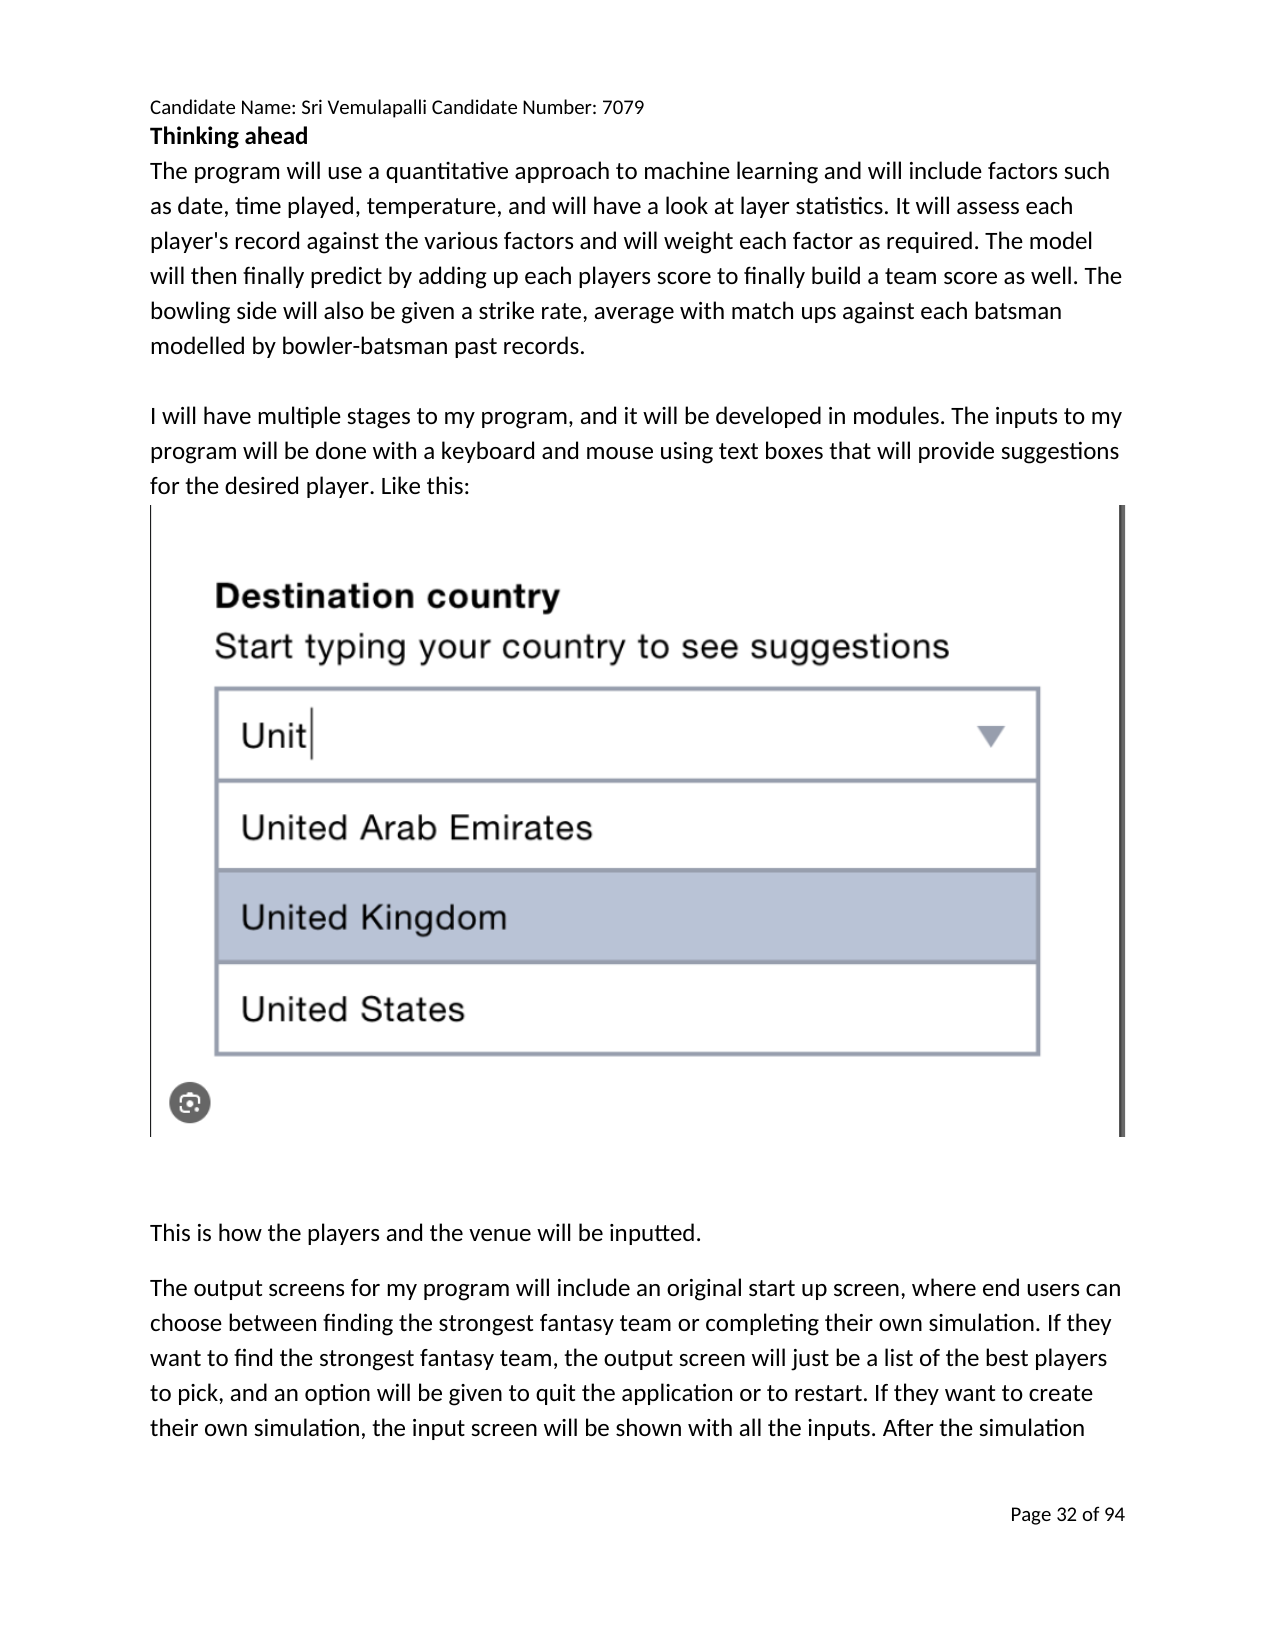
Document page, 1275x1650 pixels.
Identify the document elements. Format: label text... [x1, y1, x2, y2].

text This is how the players and the venue will be inputted. [150, 1217, 1125, 1247]
text I will have multiple stages to my program, and it will be developed in modules. The inputs to my program will be done with a keyboard and mouse using text boxes that will provide suggestions for the desired player. Like this: [150, 400, 1125, 501]
text Thinking ahead [150, 120, 1125, 151]
picture [150, 505, 1125, 1137]
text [150, 1272, 1125, 1443]
text The program will use a quantitative approach to machine learning and will include factors such as date, time played, temperature, and will have a look at layer statistics. It will assess each player's record against the various factors and will weight each factor as required. The model will then finally predict by adding up each players score to finally build a team score as well. The bowling side will also be given a strike rate, average with match ups against each batsman modelled by bowler-batsman past records. [150, 155, 1125, 361]
